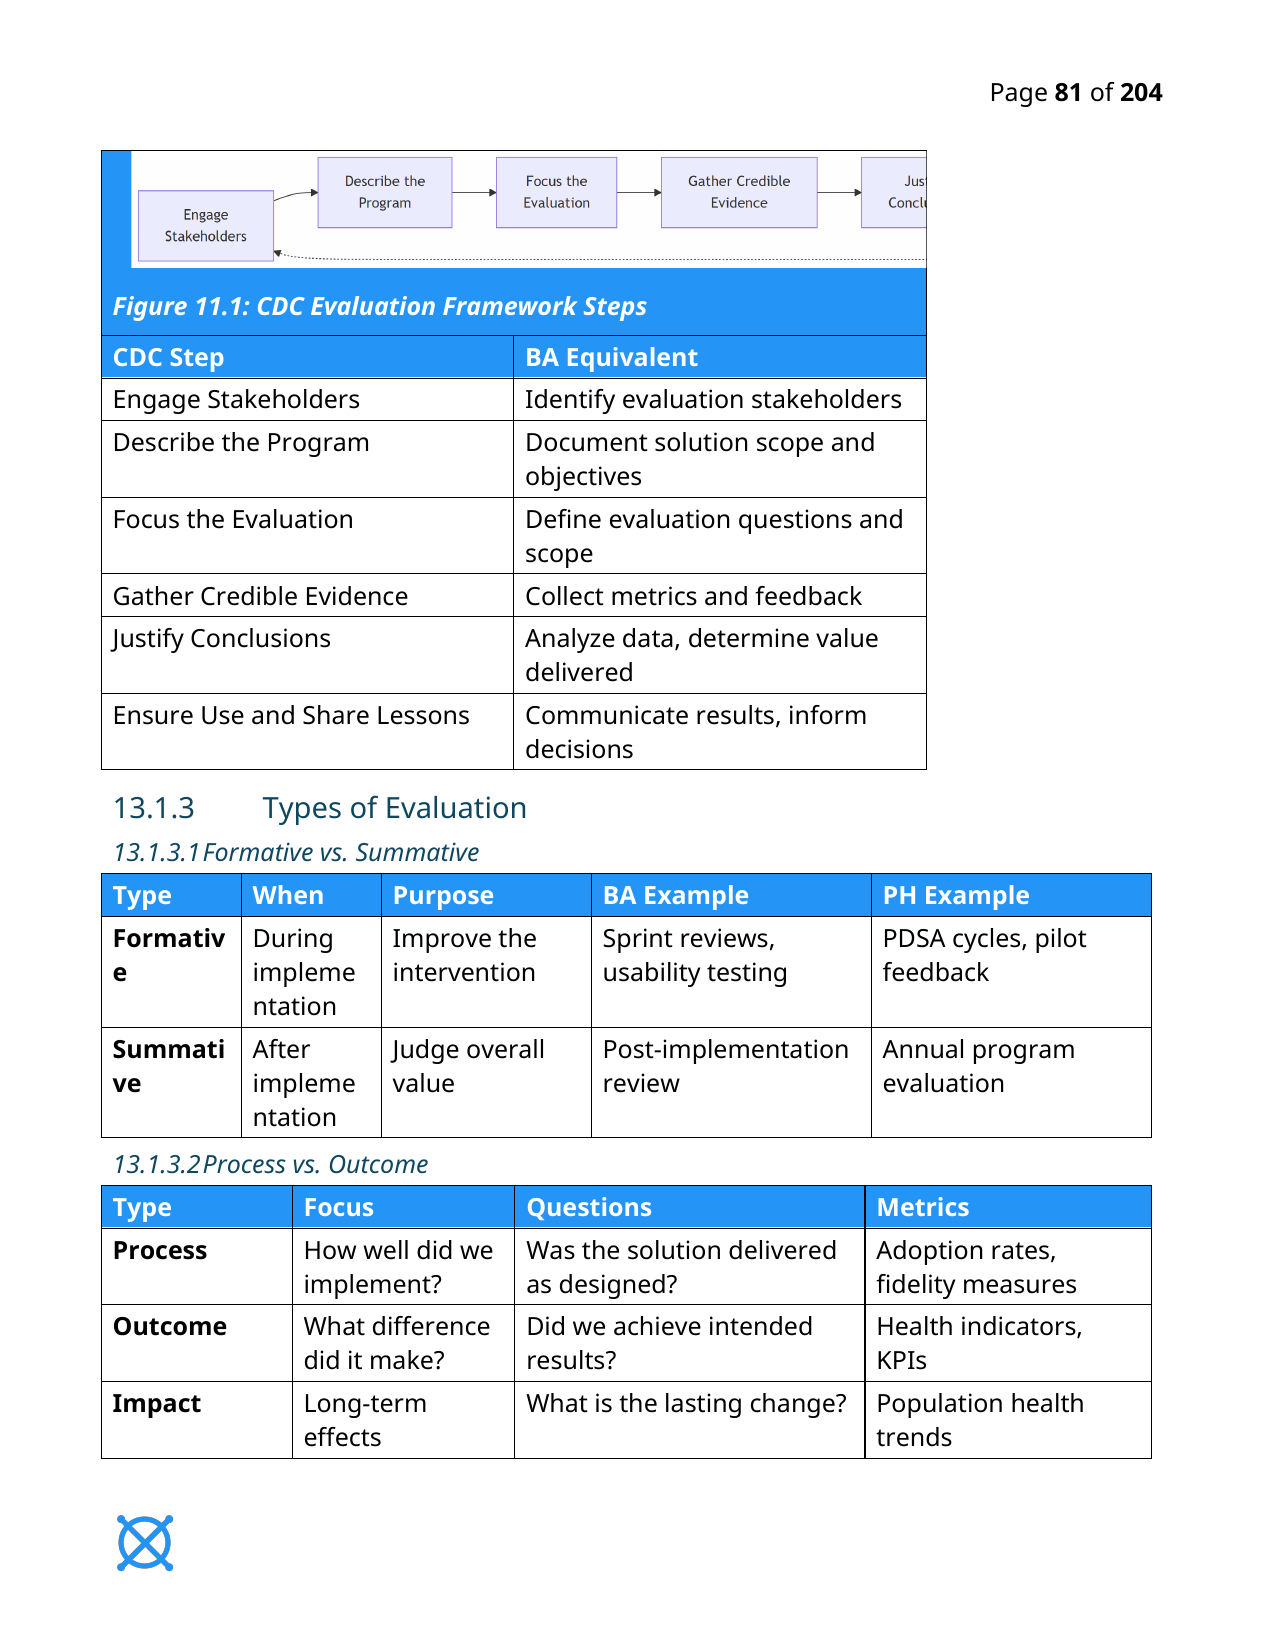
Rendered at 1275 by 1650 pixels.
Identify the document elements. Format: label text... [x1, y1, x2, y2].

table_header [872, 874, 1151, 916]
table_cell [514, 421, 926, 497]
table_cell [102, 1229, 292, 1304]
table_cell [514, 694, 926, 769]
picture [112, 1511, 177, 1575]
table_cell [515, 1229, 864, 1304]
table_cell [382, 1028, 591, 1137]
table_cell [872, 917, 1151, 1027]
picture [131, 151, 927, 268]
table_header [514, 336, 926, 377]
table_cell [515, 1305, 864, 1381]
subtitle Process vs. Outcome [112, 1147, 1162, 1181]
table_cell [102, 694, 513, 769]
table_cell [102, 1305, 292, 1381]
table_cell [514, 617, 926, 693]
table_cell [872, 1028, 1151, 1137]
subtitle Formative vs. Summative [112, 835, 1162, 869]
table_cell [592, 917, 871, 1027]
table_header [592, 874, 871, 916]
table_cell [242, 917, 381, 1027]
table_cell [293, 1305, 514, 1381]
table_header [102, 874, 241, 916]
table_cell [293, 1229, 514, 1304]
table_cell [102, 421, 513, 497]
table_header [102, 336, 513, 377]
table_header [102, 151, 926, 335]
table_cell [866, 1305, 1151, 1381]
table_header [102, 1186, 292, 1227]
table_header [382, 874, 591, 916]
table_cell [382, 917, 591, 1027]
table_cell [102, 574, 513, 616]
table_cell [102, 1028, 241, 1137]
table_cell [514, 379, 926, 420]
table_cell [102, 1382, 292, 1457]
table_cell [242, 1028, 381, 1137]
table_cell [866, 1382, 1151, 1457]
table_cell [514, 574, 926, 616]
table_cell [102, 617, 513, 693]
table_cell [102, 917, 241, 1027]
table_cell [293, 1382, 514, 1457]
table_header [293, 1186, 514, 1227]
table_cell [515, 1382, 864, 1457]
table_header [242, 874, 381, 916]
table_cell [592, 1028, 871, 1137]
subtitle Types of Evaluation [112, 787, 1162, 827]
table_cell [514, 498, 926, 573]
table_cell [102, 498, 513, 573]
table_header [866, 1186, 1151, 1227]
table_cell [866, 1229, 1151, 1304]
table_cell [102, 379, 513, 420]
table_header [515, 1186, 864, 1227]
